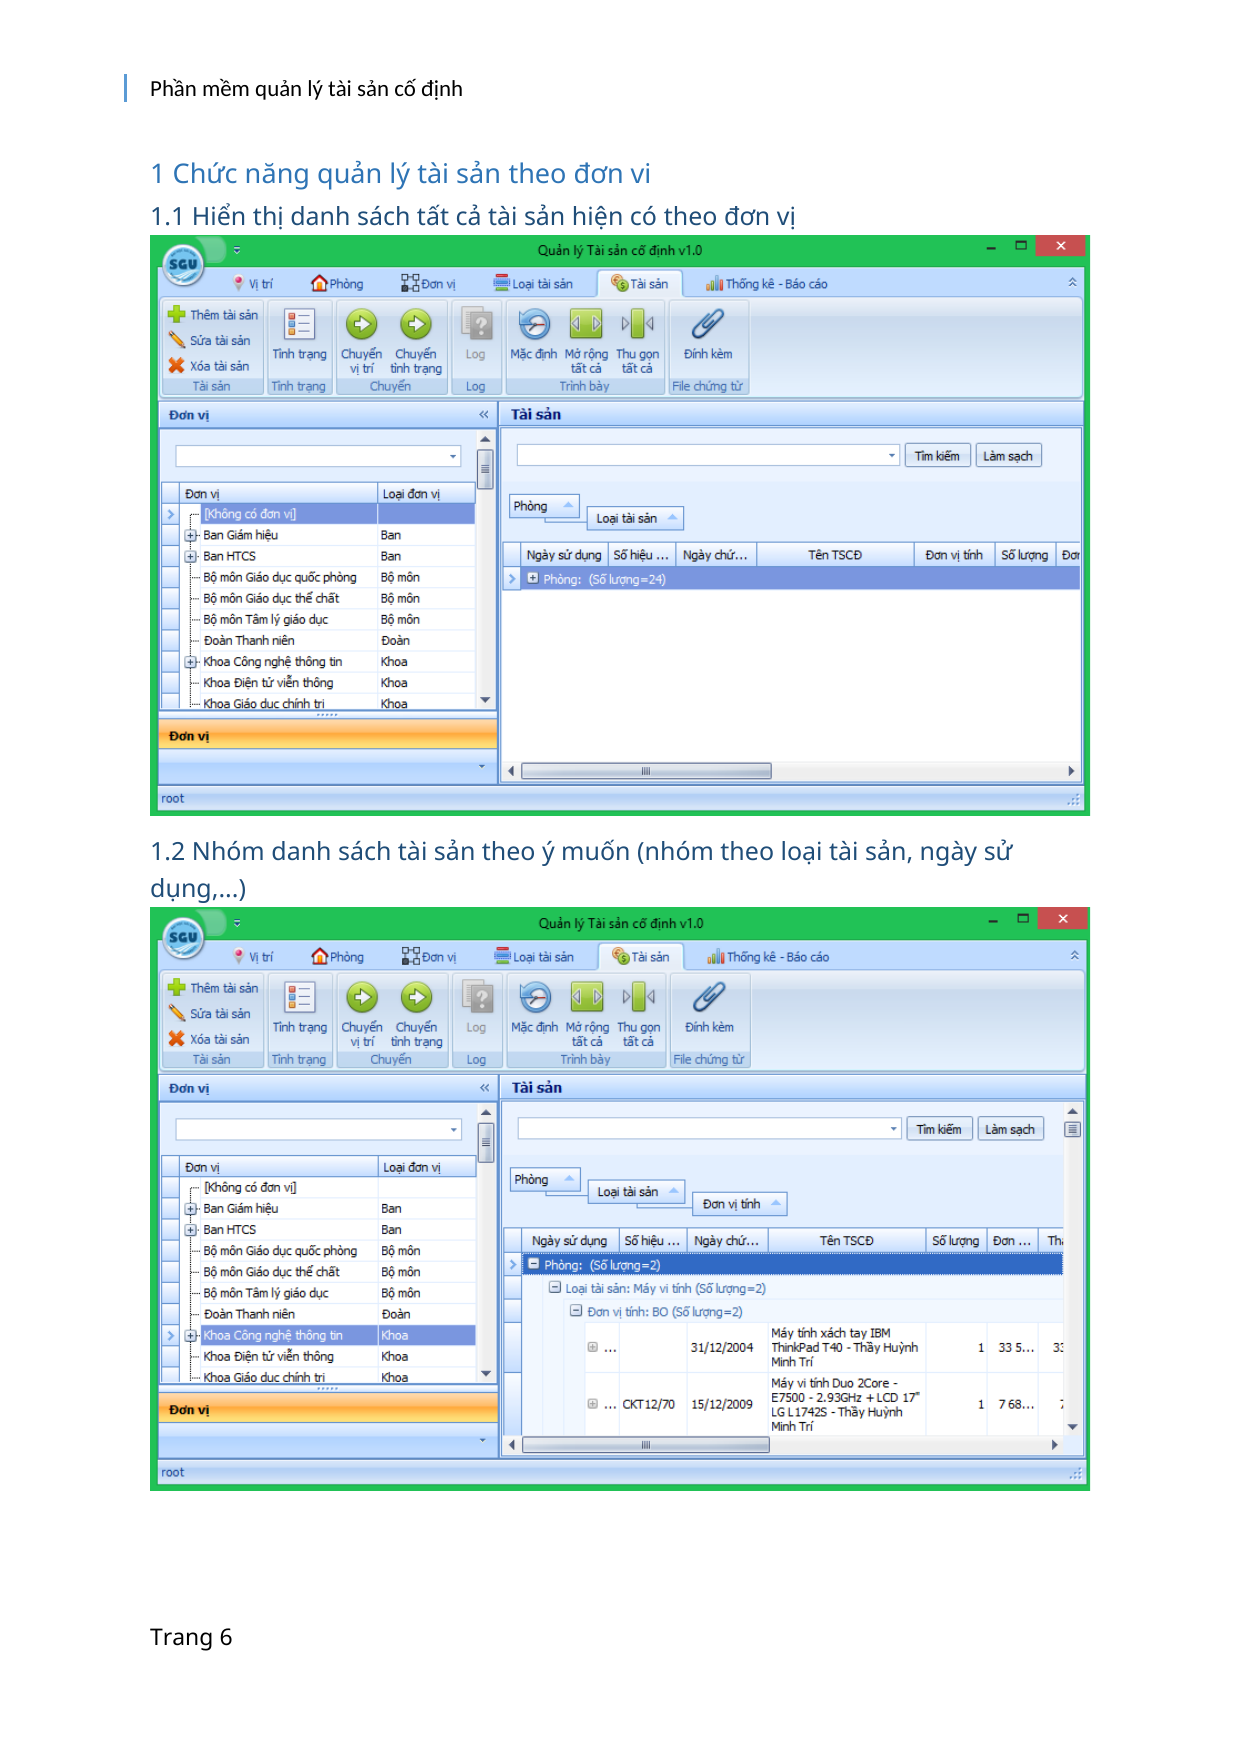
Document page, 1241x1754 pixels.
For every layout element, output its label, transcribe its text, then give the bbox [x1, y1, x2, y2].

picture [150, 235, 1091, 816]
subtitle 1 Chức năng quản lý tài sản theo đơn vi [150, 154, 1090, 191]
subtitle 1.2 Nhóm danh sách tài sản theo ý muốn (nhóm theo loại tài sản, ngày sử dụng,...) [150, 834, 1090, 905]
subtitle 1.1 Hiển thị danh sách tất cả tài sản hiện có theo đơn vị [150, 198, 1090, 232]
picture [150, 907, 1091, 1491]
